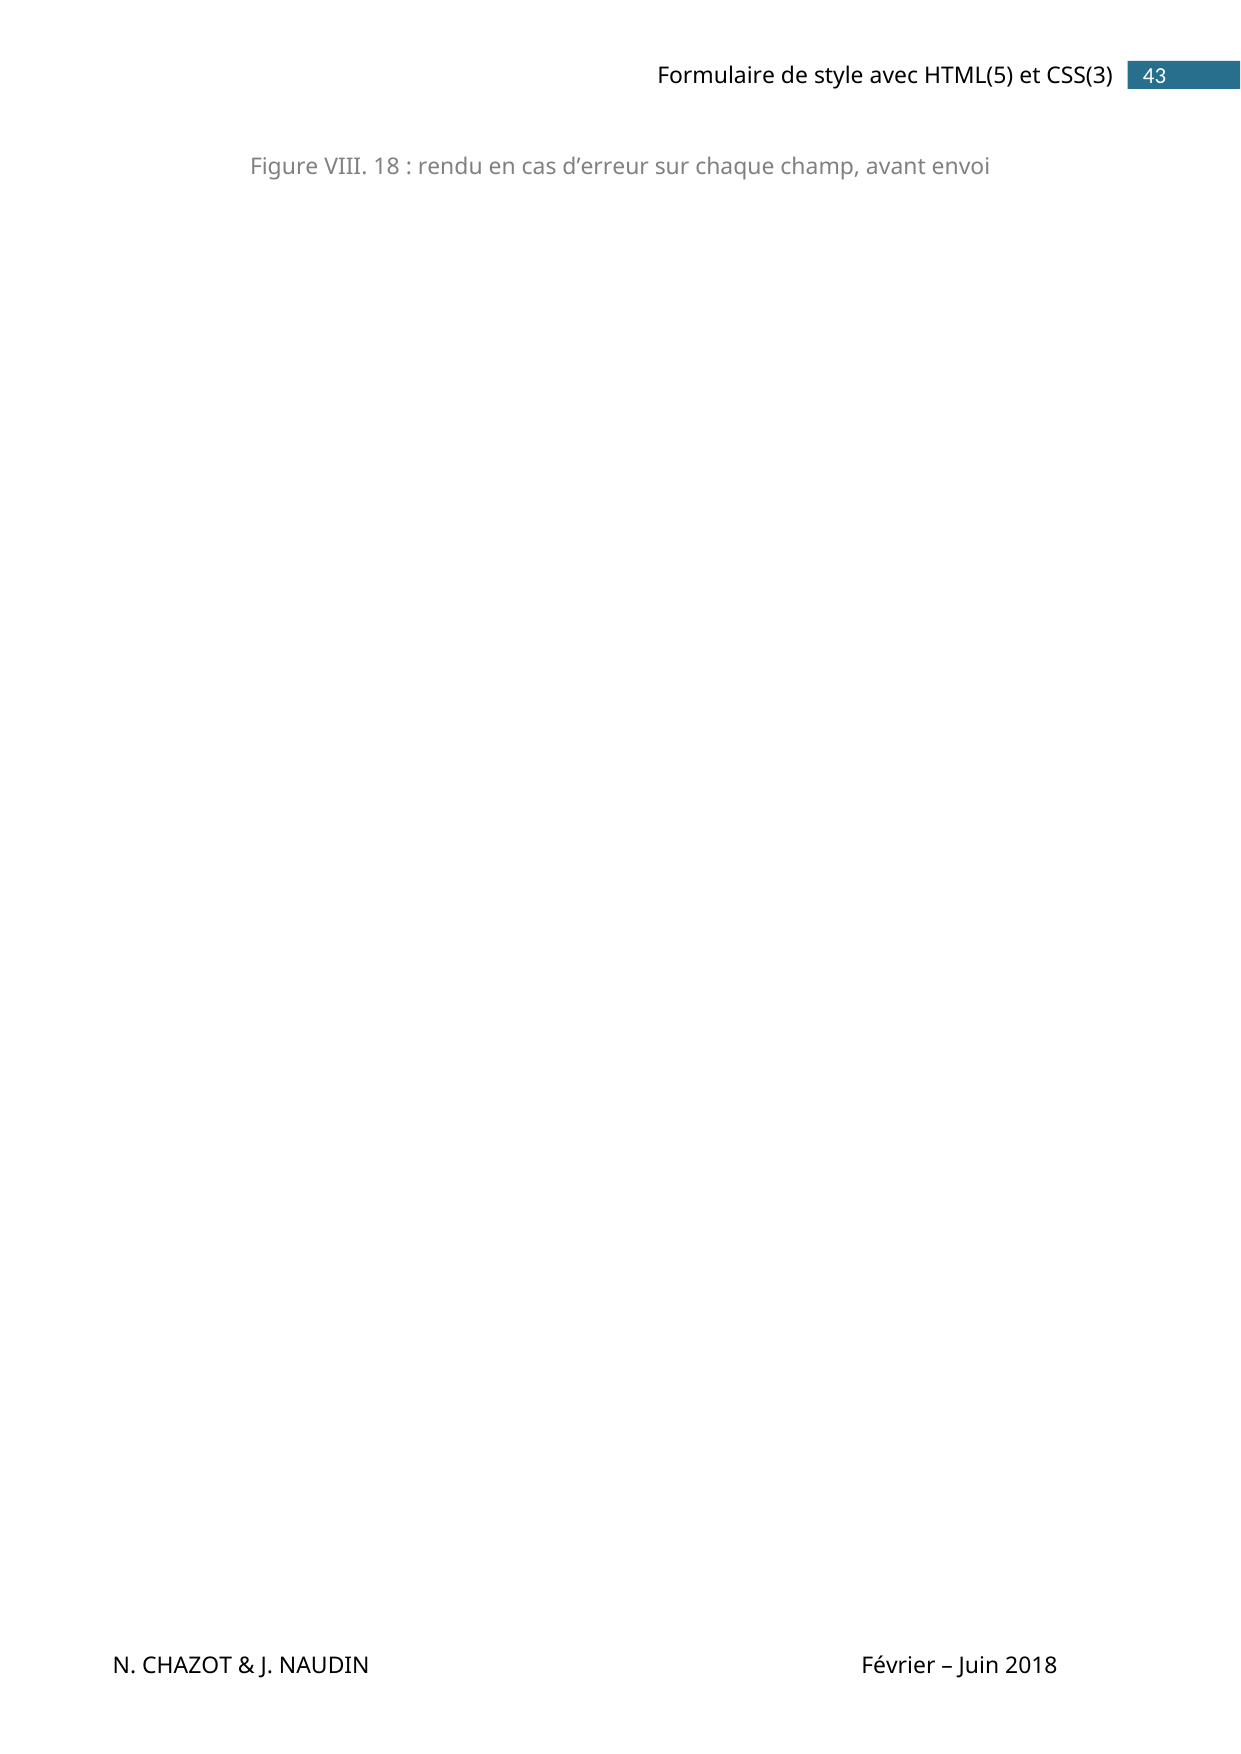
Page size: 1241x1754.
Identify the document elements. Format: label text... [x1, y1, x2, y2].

text Figure VIII. 18 : rendu en cas d’erreur sur chaque champ, avant envoi [112, 150, 1128, 181]
